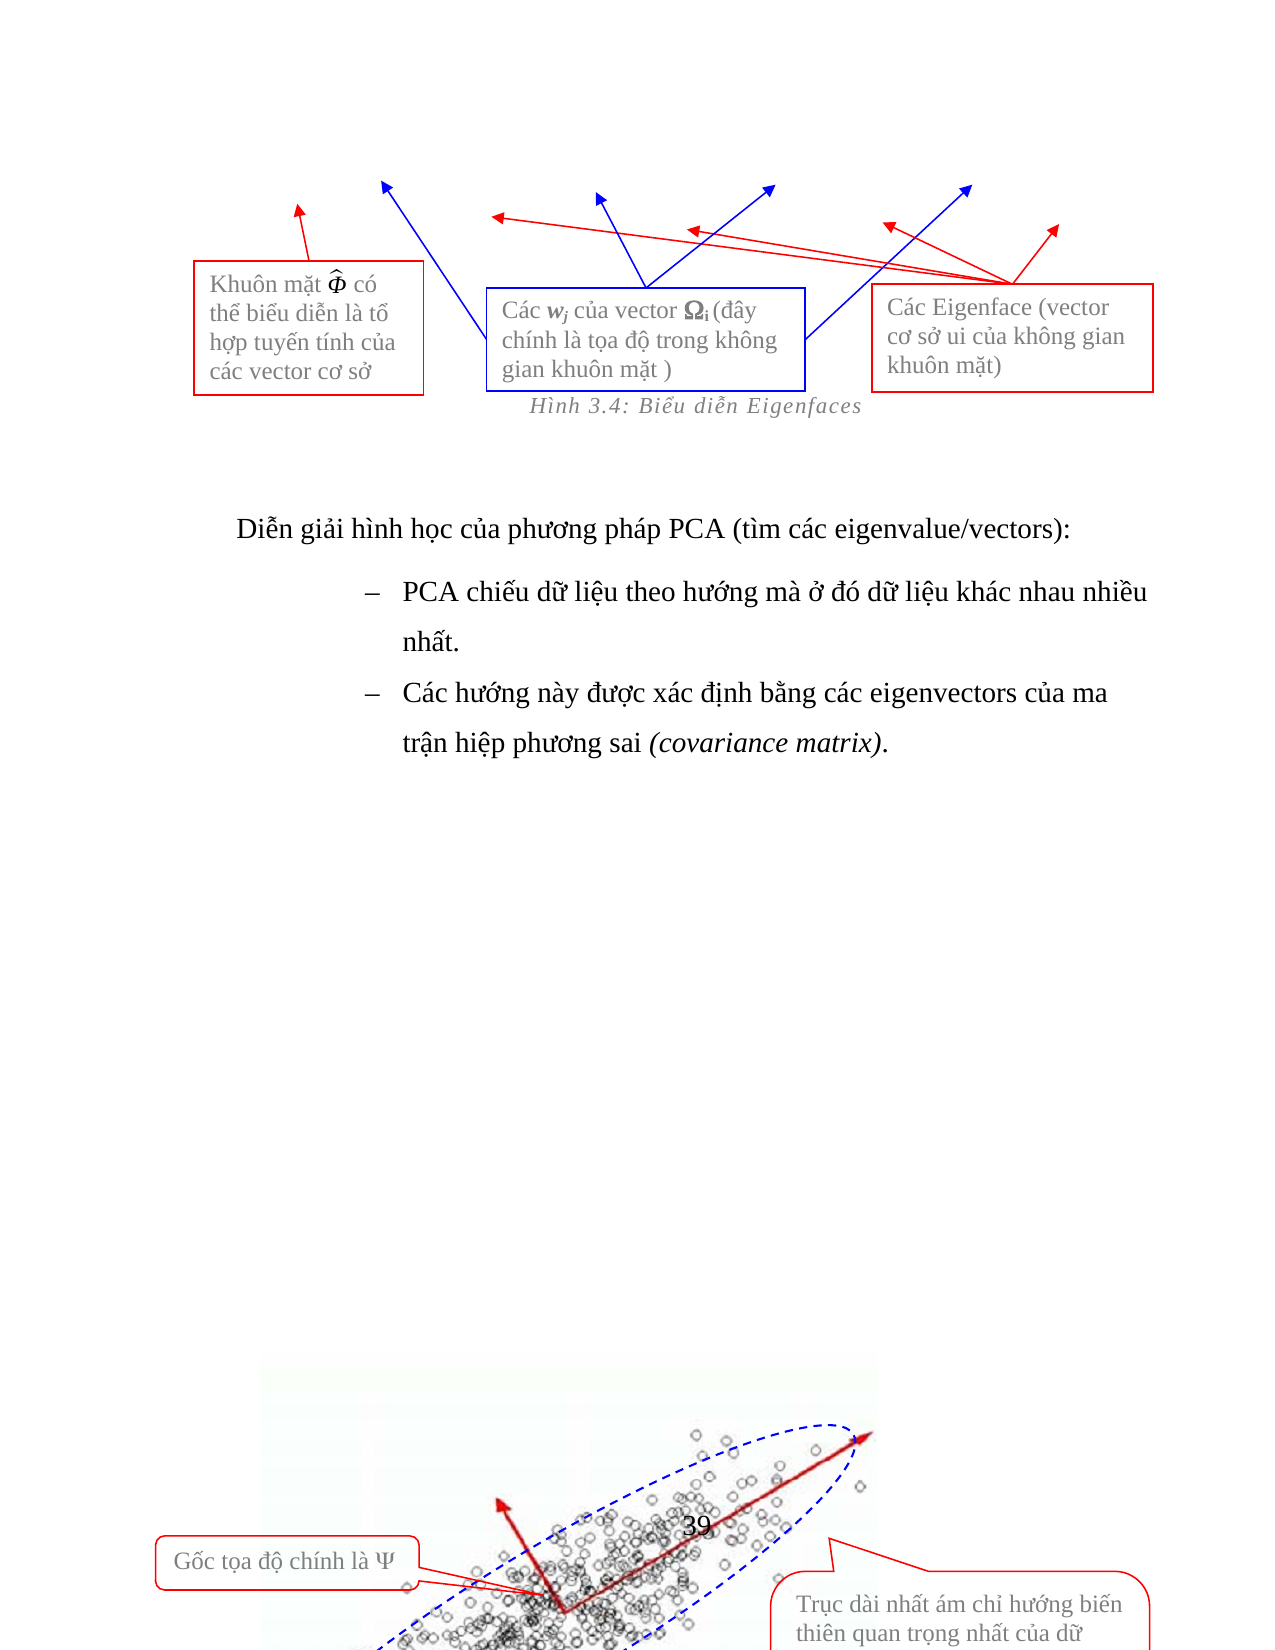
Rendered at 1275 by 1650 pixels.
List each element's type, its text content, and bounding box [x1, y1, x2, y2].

subtitle Hình 3.4: Biểu diễn Eigenfaces [177, 392, 1157, 419]
picture [252, 1537, 474, 1589]
text Diễn giải hình học của phương pháp PCA (tìm các eigenvalue/vectors): [177, 511, 1157, 545]
picture [772, 1541, 877, 1650]
list Các hướng này được xác định bằng các eigenvectors của ma trận hiệp phương sai (covariance matrix). [365, 675, 1157, 758]
picture [252, 1351, 877, 1650]
list PCA chiếu dữ liệu theo hướng mà ở đó dữ liệu khác nhau nhiều nhất. [365, 574, 1157, 658]
picture [474, 1582, 511, 1590]
